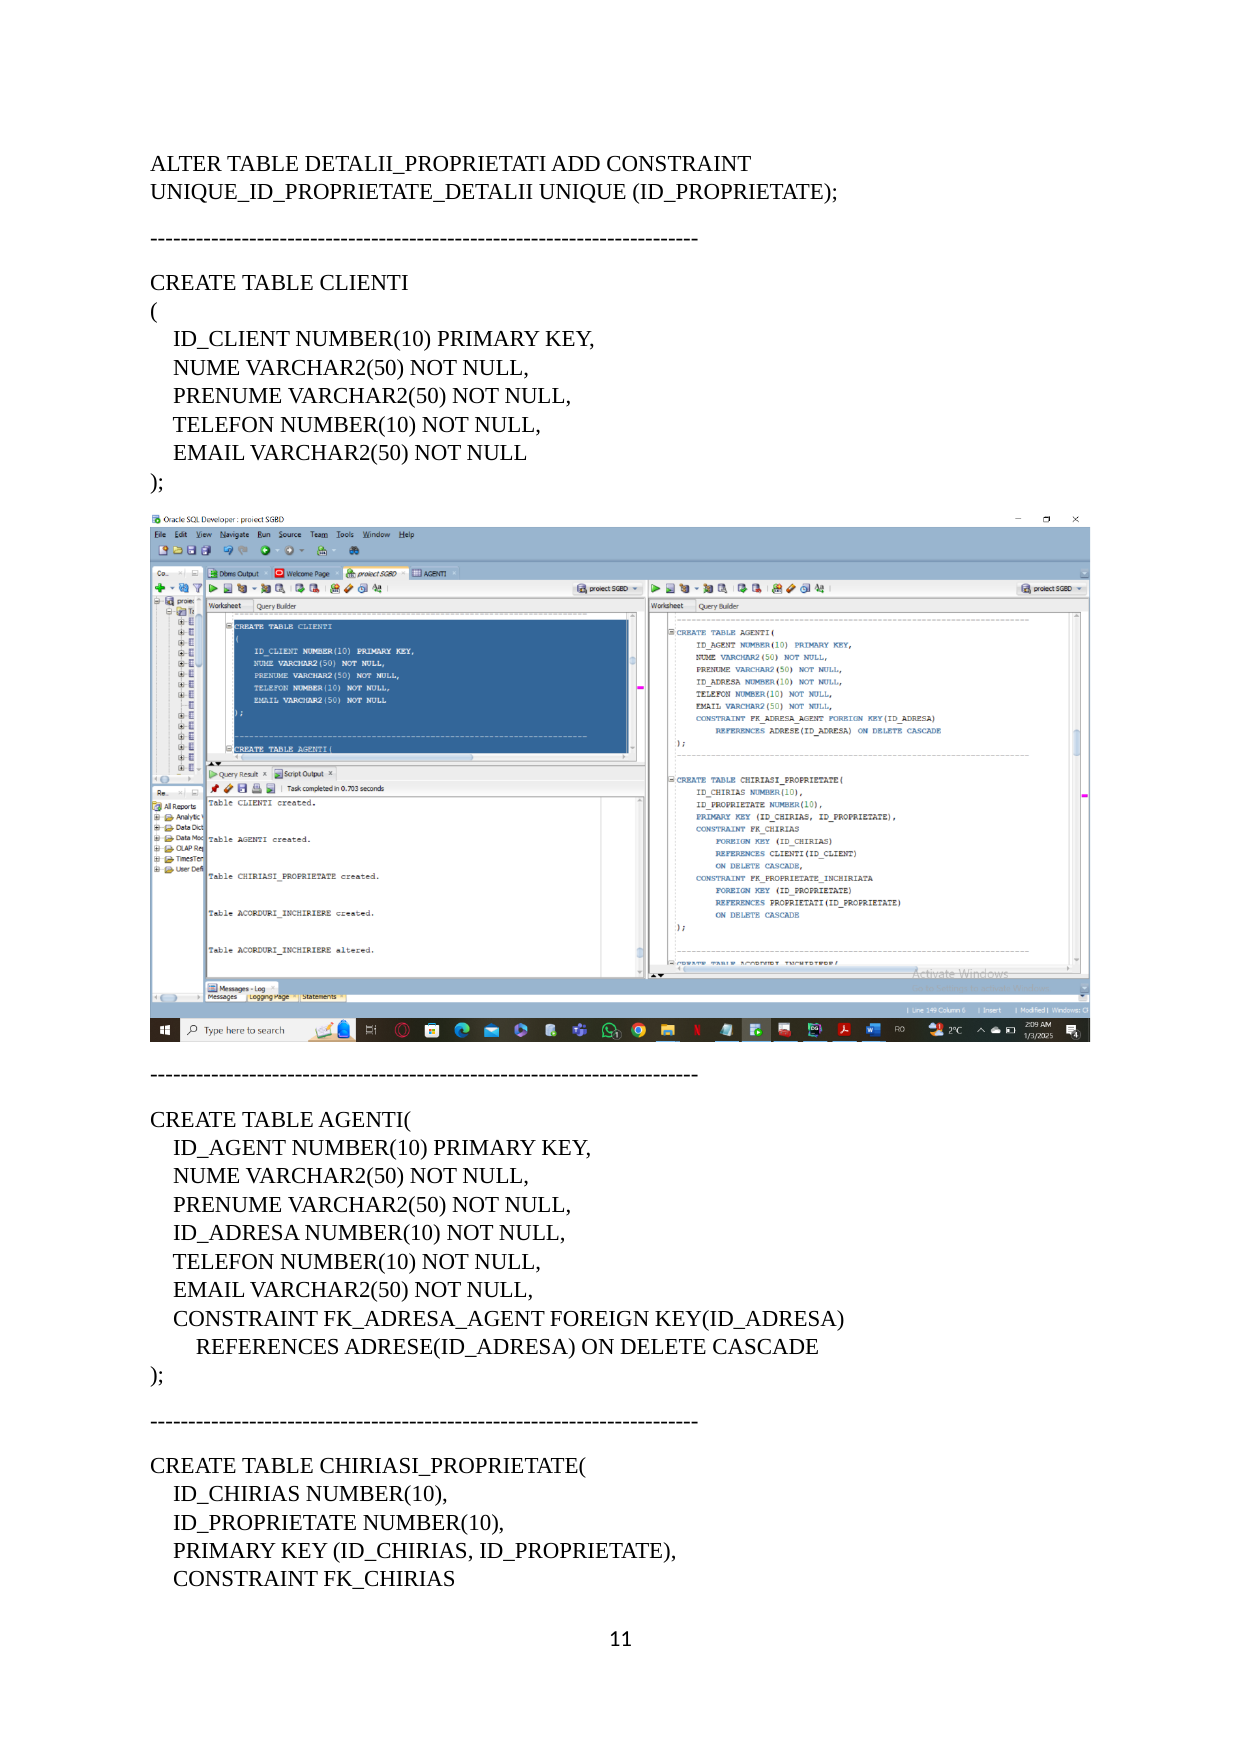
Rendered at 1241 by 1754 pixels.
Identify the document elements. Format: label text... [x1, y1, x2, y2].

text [150, 150, 1090, 205]
text ------------------------------------------------------------------------ [150, 1061, 1090, 1087]
text ------------------------------------------------------------------------ [150, 223, 1090, 250]
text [150, 1452, 1090, 1592]
text CREATE TABLE AGENTI( ID_AGENT NUMBER(10) PRIMARY KEY, NUME VARCHAR2(50) NOT NULL, PRENUME VARCHAR2(50) NOT NULL, ID_ADRESA NUMBER(10) NOT NULL, TELEFON NUMBER(10) NOT NULL, EMAIL VARCHAR2(50) NOT NULL, CONSTRAINT FK_ADRESA_AGENT FOREIGN KEY(ID_ADRESA) REFERENCES ADRESE(ID_ADRESA) ON DELETE CASCADE ); [150, 1106, 1090, 1388]
text ------------------------------------------------------------------------ [150, 1407, 1090, 1433]
text CREATE TABLE CLIENTI ( ID_CLIENT NUMBER(10) PRIMARY KEY, NUME VARCHAR2(50) NOT NULL, PRENUME VARCHAR2(50) NOT NULL, TELEFON NUMBER(10) NOT NULL, EMAIL VARCHAR2(50) NOT NULL ); [150, 269, 1090, 494]
picture [150, 512, 1091, 1042]
